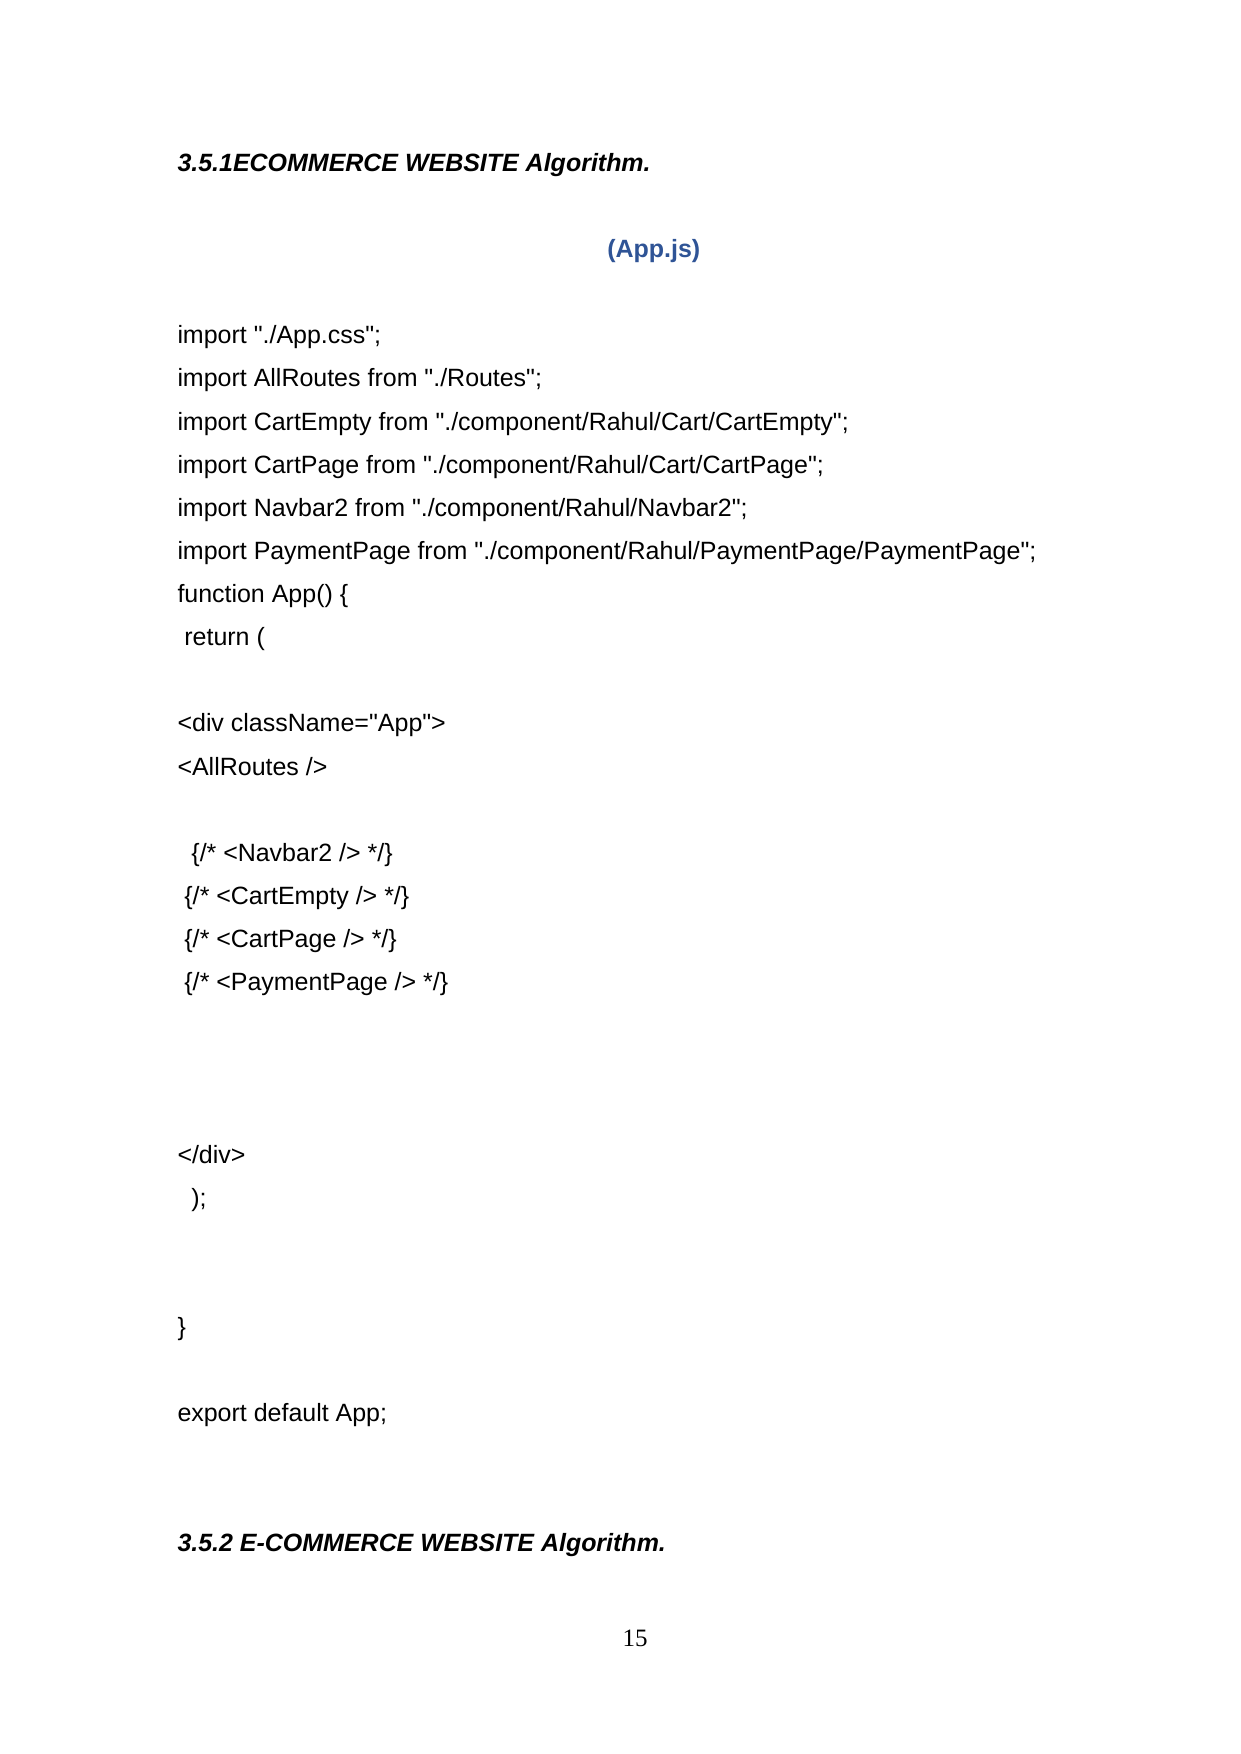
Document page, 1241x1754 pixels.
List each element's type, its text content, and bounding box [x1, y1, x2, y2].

text <AllRoutes /> [177, 751, 1092, 780]
text {/* <PaymentPage /> */} [177, 967, 1092, 996]
text function App() { [177, 579, 1092, 608]
text </div> [177, 1139, 1092, 1168]
text import CartPage from "./component/Rahul/Cart/CartPage"; [177, 449, 1092, 478]
text {/* <Navbar2 /> */} [177, 838, 1092, 866]
text 3.5.2 E-COMMERCE WEBSITE Algorithm. [177, 1528, 1092, 1556]
text ); [177, 1183, 1092, 1211]
text 3.5.1ECOMMERCE WEBSITE Algorithm. [177, 148, 1092, 176]
text (App.js) [215, 234, 1092, 263]
text } [177, 1312, 1092, 1341]
text {/* <CartPage /> */} [177, 924, 1092, 953]
text return ( [177, 622, 1092, 651]
text export default App; [177, 1398, 1092, 1427]
text import "./App.css"; [177, 320, 1092, 349]
text import CartEmpty from "./component/Rahul/Cart/CartEmpty"; [177, 406, 1092, 435]
text import AllRoutes from "./Routes"; [177, 363, 1092, 392]
text {/* <CartEmpty /> */} [177, 881, 1092, 909]
text import Navbar2 from "./component/Rahul/Navbar2"; [177, 493, 1092, 521]
text import PaymentPage from "./component/Rahul/PaymentPage/PaymentPage"; [177, 536, 1092, 564]
text <div className="App"> [177, 708, 1092, 737]
